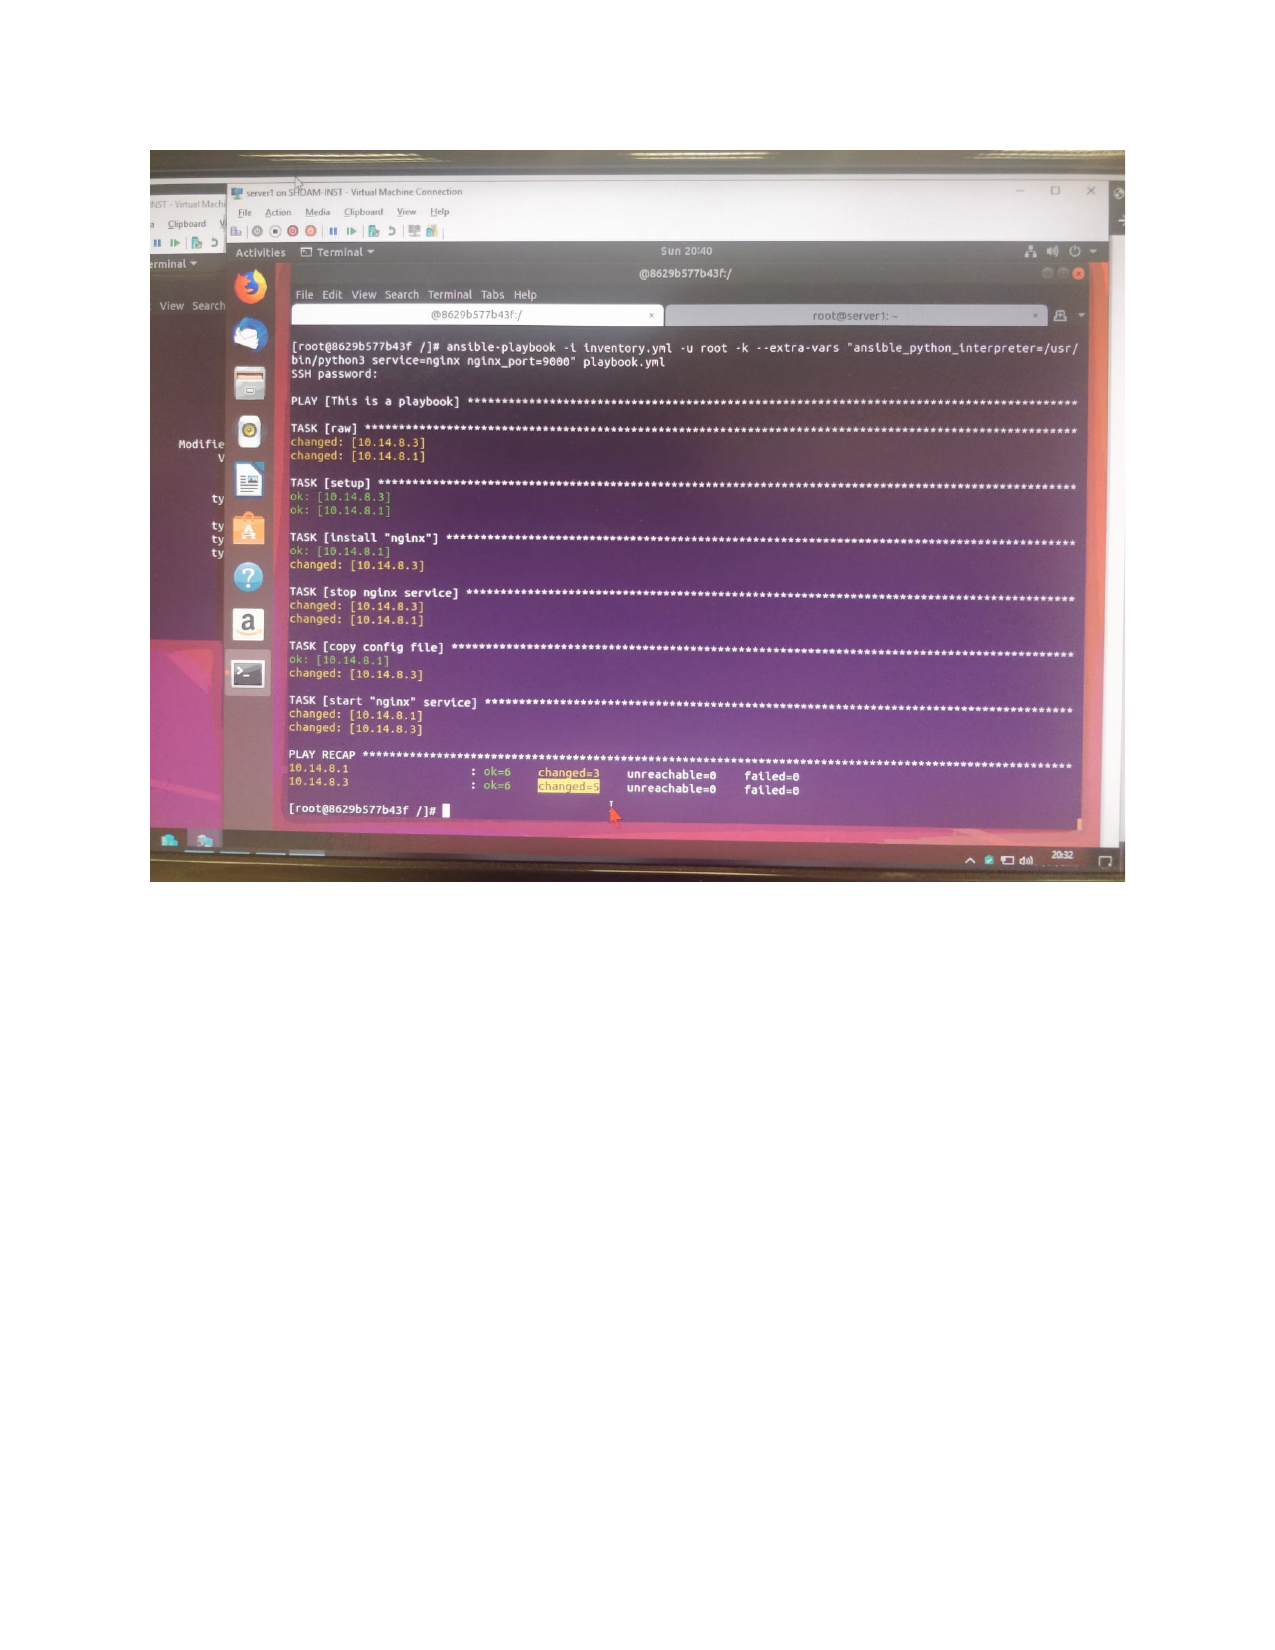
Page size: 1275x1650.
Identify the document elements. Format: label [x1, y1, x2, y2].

picture [150, 150, 1125, 882]
